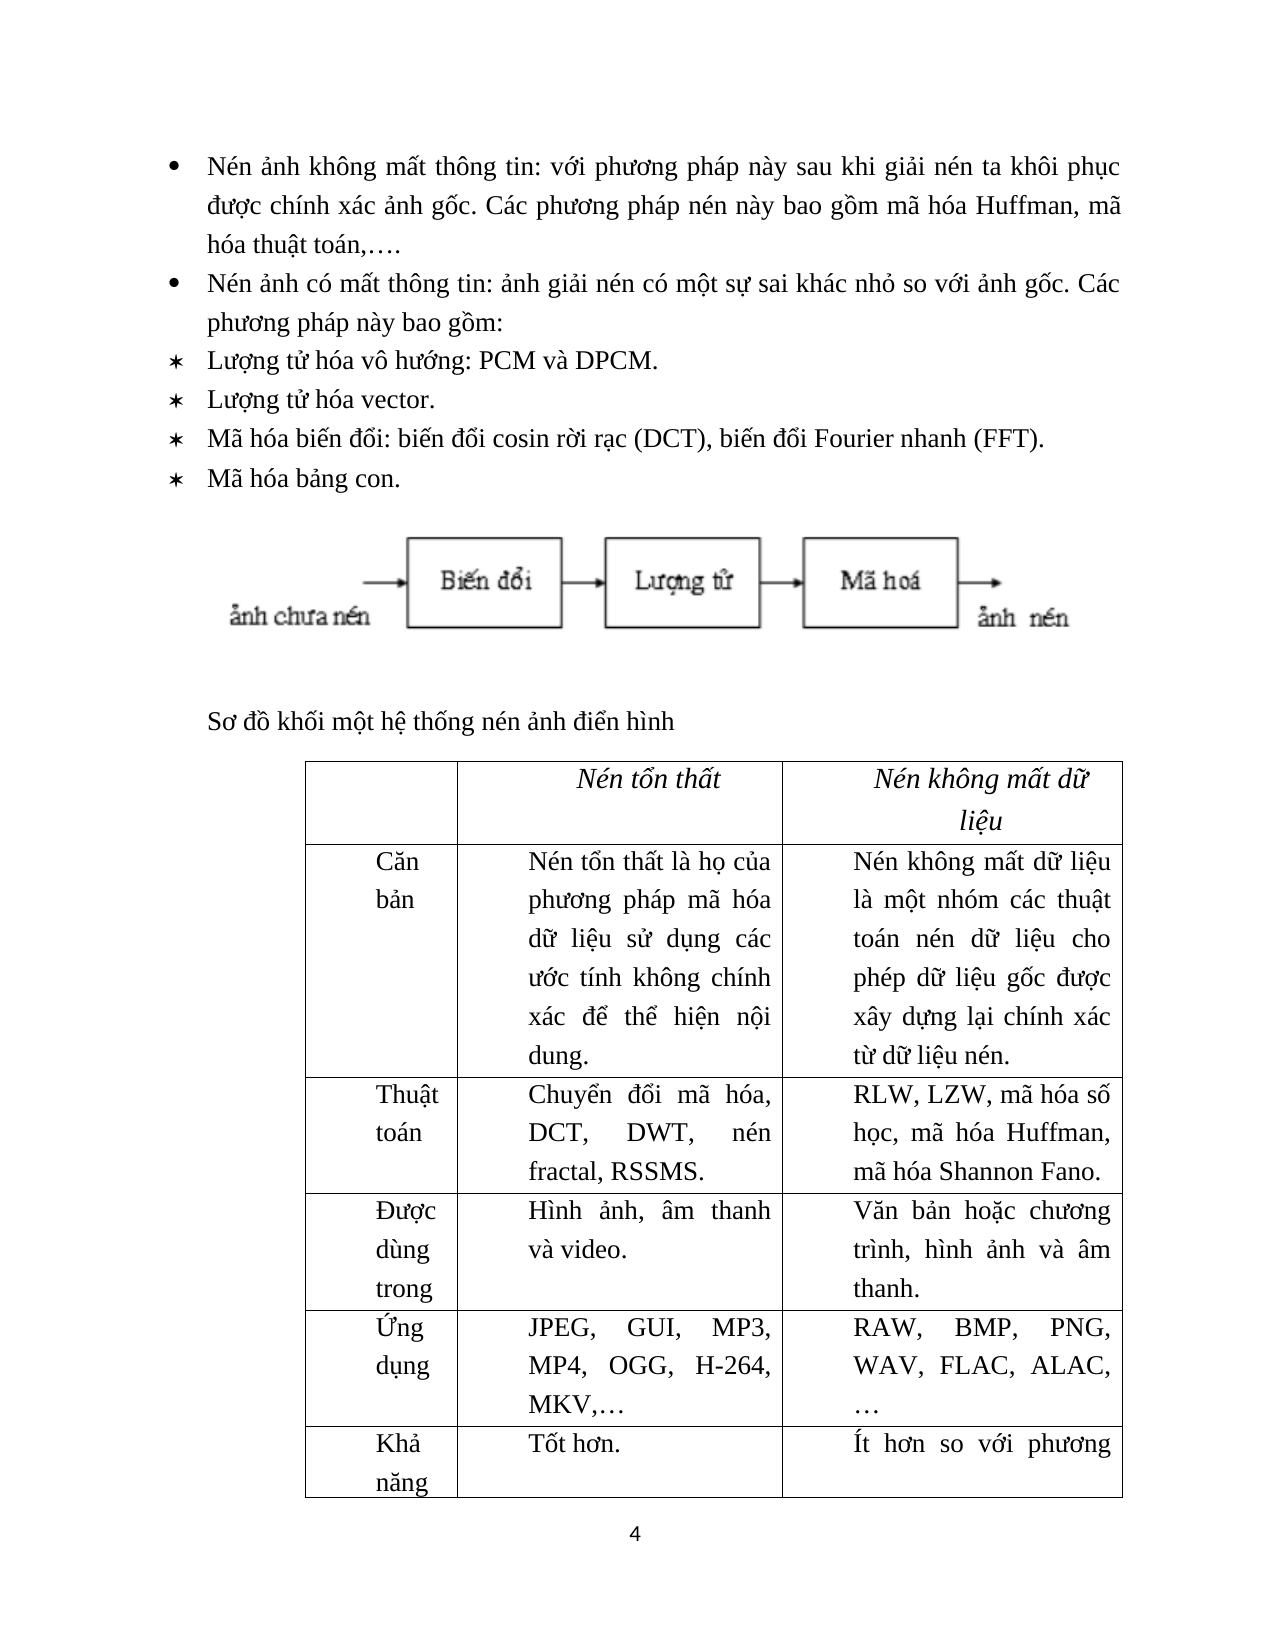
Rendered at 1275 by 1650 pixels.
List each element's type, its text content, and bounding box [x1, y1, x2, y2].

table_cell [783, 1427, 1122, 1497]
text Sơ đồ khối một hệ thống nén ảnh điển hình [207, 705, 1122, 736]
table_cell Được dùng trong [306, 1194, 457, 1309]
list Mã hóa biến đổi: biến đổi cosin rời rạc (DCT), biến đổi Fourier nhanh (FFT). [169, 423, 1122, 454]
table_cell Hình ảnh, âm thanh và video. [458, 1194, 782, 1309]
table_cell Nén không mất dữ liệu là một nhóm các thuật toán nén dữ liệu cho phép dữ liệu gốc được xây dựng lại chính xác từ dữ liệu nén. [783, 845, 1122, 1077]
table_header [306, 762, 457, 844]
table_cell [306, 1427, 457, 1497]
list Nén ảnh có mất thông tin: ảnh giải nén có một sự sai khác nhỏ so với ảnh gốc. Các phương pháp này bao gồm: [169, 267, 1122, 337]
table_header Nén không mất dữ liệu [783, 762, 1122, 844]
table_cell RAW, BMP, PNG, WAV, FLAC, ALAC,… [783, 1311, 1122, 1426]
list Nén ảnh không mất thông tin: với phương pháp này sau khi giải nén ta khôi phục được chính xác ảnh gốc. Các phương pháp nén này bao gồm mã hóa Huffman, mã hóa thuật toán,…. [169, 150, 1122, 259]
list Mã hóa bảng con. [169, 462, 1122, 493]
table_header Nén tổn thất [458, 762, 782, 844]
table_cell Nén tổn thất là họ của phương pháp mã hóa dữ liệu sử dụng các ước tính không chính xác để thể hiện nội dung. [458, 845, 782, 1077]
table_cell Căn bản [306, 845, 457, 1077]
table_cell Chuyển đổi mã hóa, DCT, DWT, nén fractal, RSSMS. [458, 1078, 782, 1193]
picture [206, 517, 1092, 682]
table_cell JPEG, GUI, MP3, MP4, OGG, H-264, MKV,… [458, 1311, 782, 1426]
table_cell Ứng dụng [306, 1311, 457, 1426]
list Lượng tử hóa vô hướng: PCM và DPCM. [169, 344, 1122, 376]
table_cell Thuật toán [306, 1078, 457, 1193]
table_cell Văn bản hoặc chương trình, hình ảnh và âm thanh. [783, 1194, 1122, 1309]
table_cell RLW, LZW, mã hóa số học, mã hóa Huffman, mã hóa Shannon Fano. [783, 1078, 1122, 1193]
table_cell Tốt hơn. [458, 1427, 782, 1497]
list Lượng tử hóa vector. [169, 383, 1122, 415]
